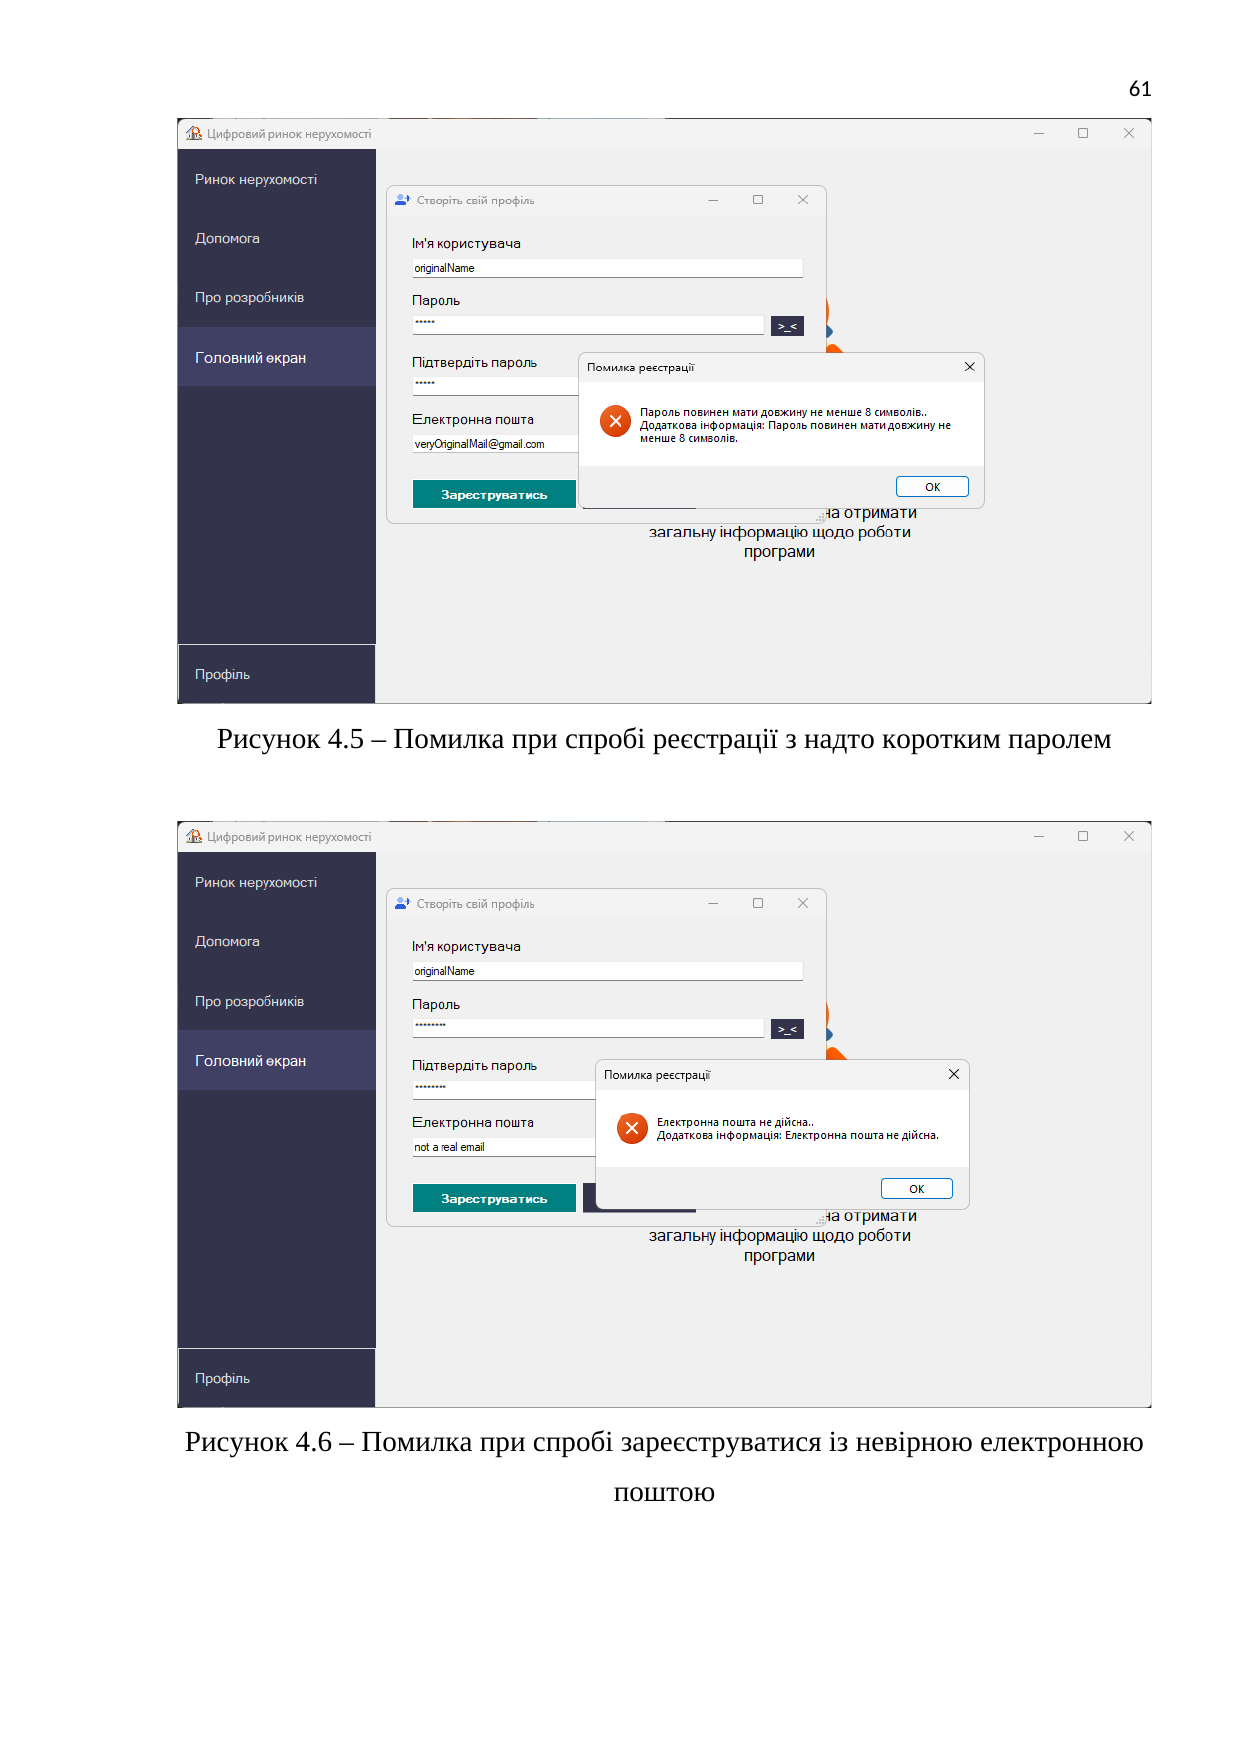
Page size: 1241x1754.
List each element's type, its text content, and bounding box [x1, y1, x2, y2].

text Рисунок 4.5 – Помилка при спробі реєстрації з надто коротким паролем [177, 721, 1152, 754]
text Рисунок 4.6 – Помилка при спробі зареєструватися із невірною електронною поштою [177, 1424, 1152, 1508]
picture [177, 821, 1152, 1408]
picture [177, 118, 1152, 704]
